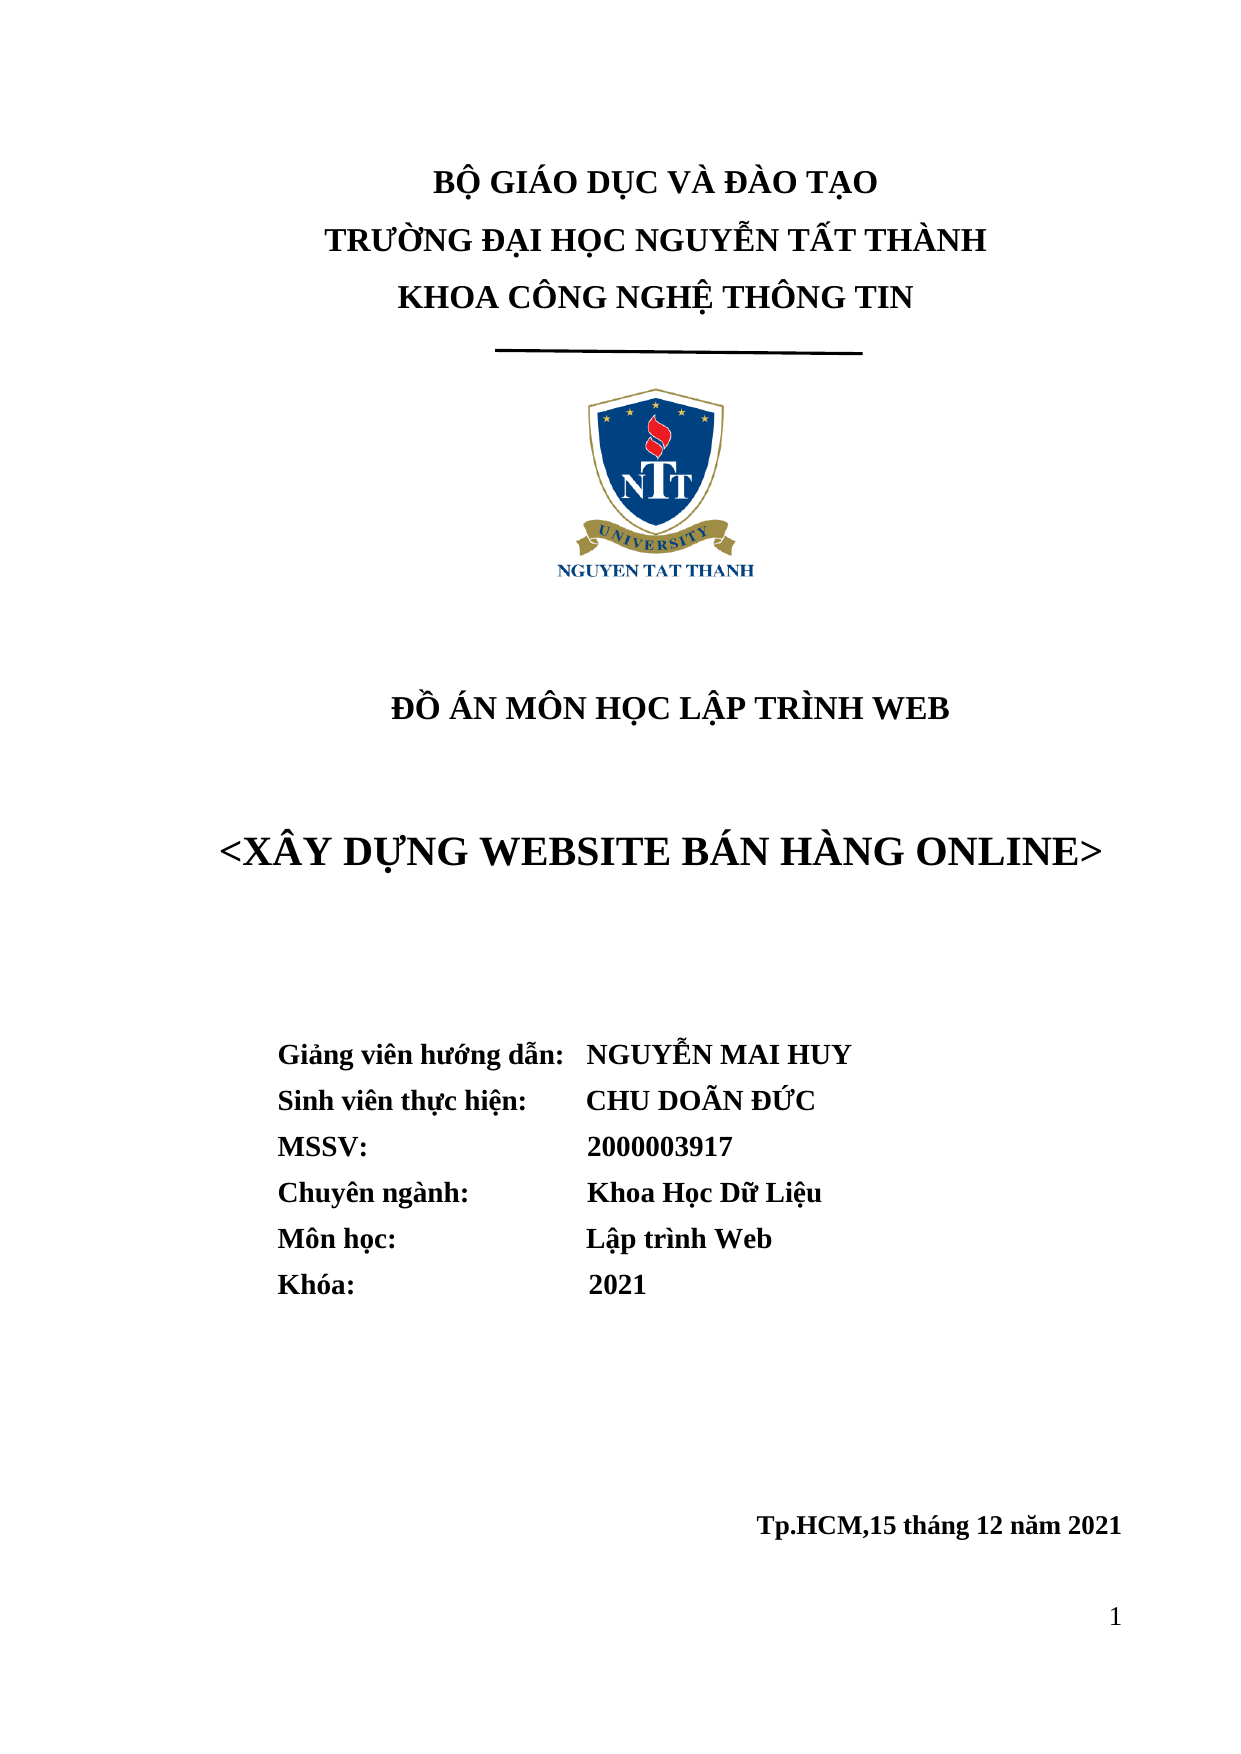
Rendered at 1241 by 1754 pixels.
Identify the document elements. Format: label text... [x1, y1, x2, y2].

text Sinh viên thực hiện: CHU DOÃN ĐỨC [248, 1083, 1122, 1117]
text Chuyên ngành: Khoa Học Dữ Liệu [248, 1175, 1122, 1209]
text MSSV: 2000003917 [248, 1129, 1122, 1163]
text Tp.HCM,15 tháng 12 năm 2021 [248, 1509, 1122, 1541]
text <XÂY DỰNG WEBSITE BÁN HÀNG ONLINE> [189, 827, 1122, 875]
text Khóa: 2021 [248, 1267, 1122, 1301]
text ĐỒ ÁN MÔN HỌC LẬP TRÌNH WEB [189, 688, 1122, 727]
text BỘ GIÁO DỤC VÀ ĐÀO TẠO TRƯỜNG ĐẠI HỌC NGUYỄN TẤT THÀNH KHOA CÔNG NGHỆ THÔNG TIN [189, 162, 1122, 316]
text Giảng viên hướng dẫn: NGUYỄN MAI HUY [248, 1037, 1122, 1071]
text Môn học: Lập trình Web [248, 1221, 1122, 1255]
picture [557, 388, 754, 577]
